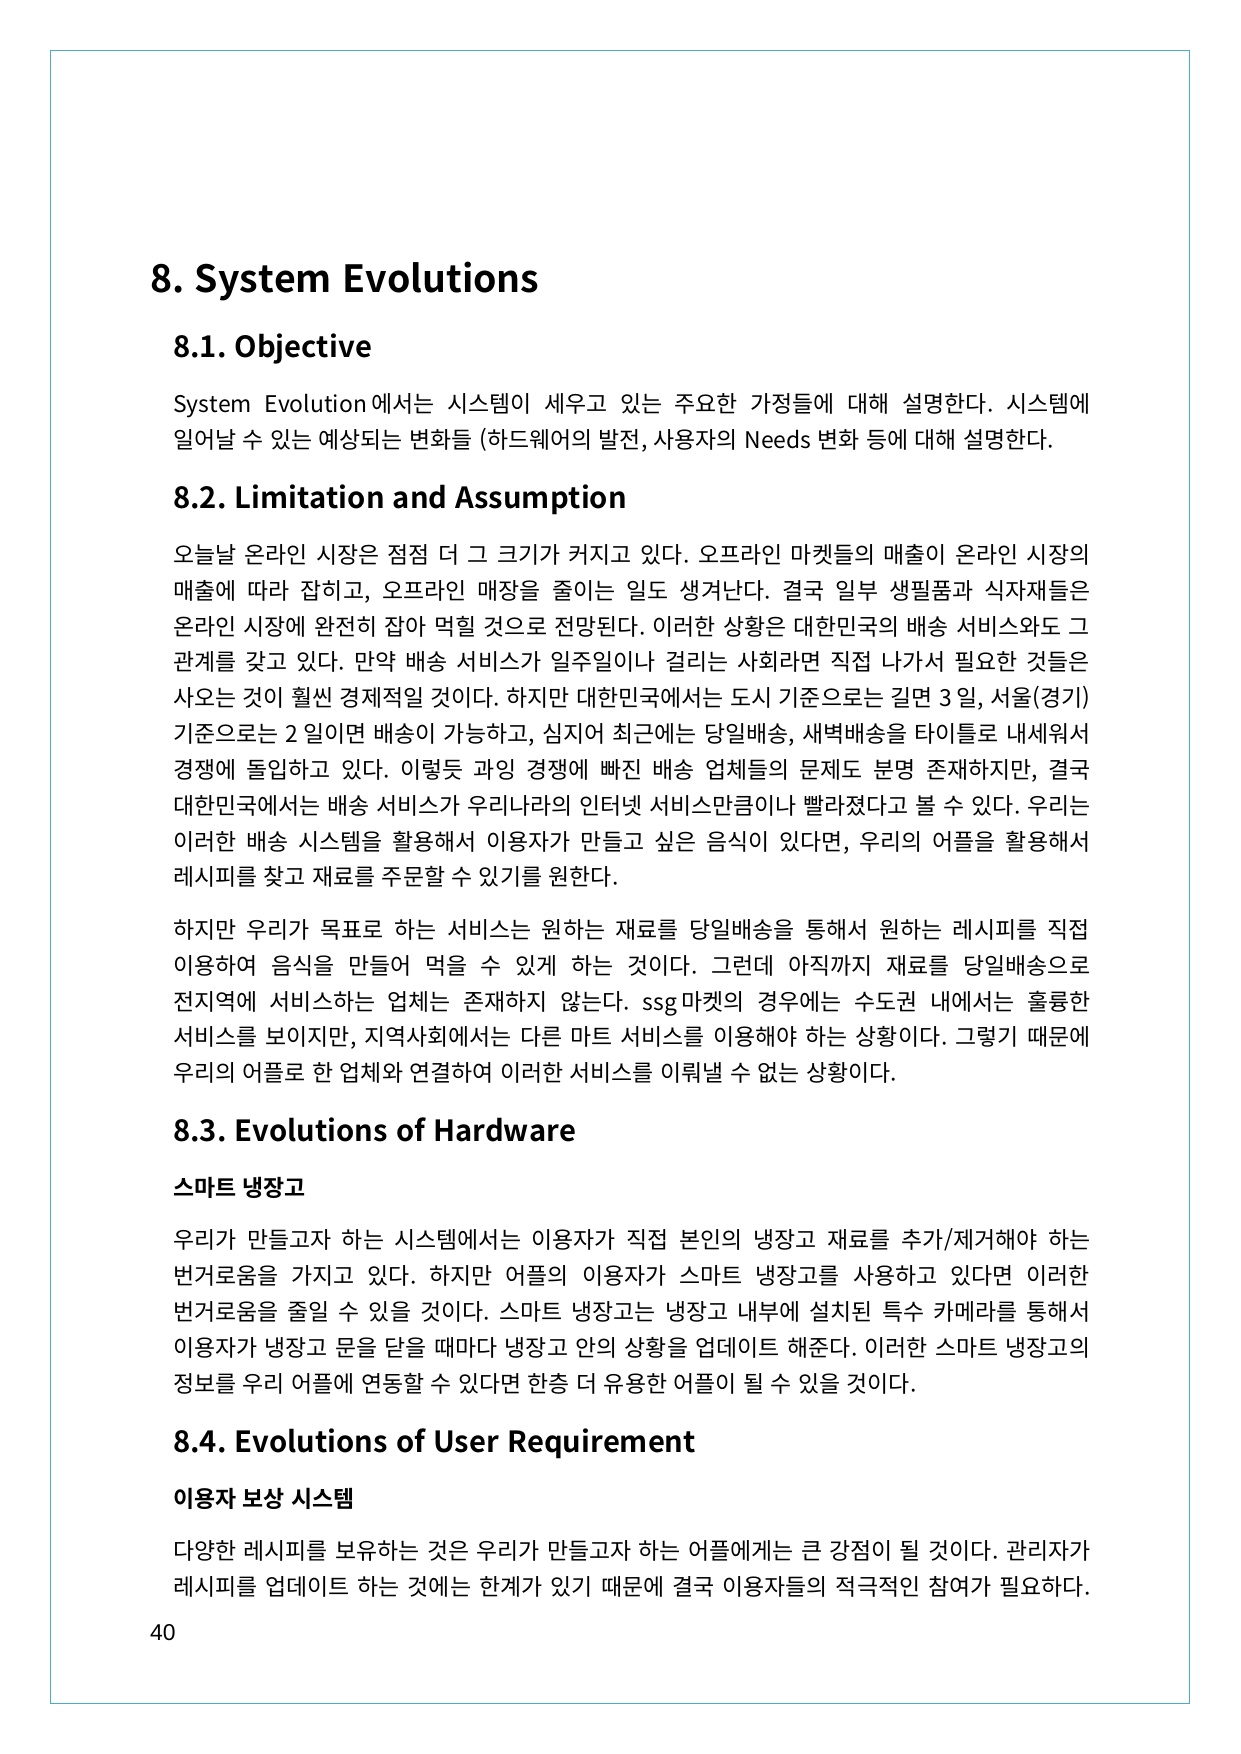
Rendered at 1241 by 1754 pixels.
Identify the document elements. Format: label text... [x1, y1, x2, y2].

text 8.1. Objective [173, 324, 1090, 366]
text 우리가 만들고자 하는 시스템에서는 이용자가 직접 본인의 냉장고 재료를 추가/제거해야 하는 번거로움을 가지고 있다. 하지만 어플의 이용자가 스마트 냉장고를 사용하고 있다면 이러한 번거로움을 줄일 수 있을 것이다. 스마트 냉장고는 냉장고 내부에 설치된 특수 카메라를 통해서 이용자가 냉장고 문을 닫을 때마다 냉장고 안의 상황을 업데이트 해준다. 이러한 스마트 냉장고의 정보를 우리 어플에 연동할 수 있다면 한층 더 유용한 어플이 될 수 있을 것이다. [173, 1222, 1090, 1399]
text 8.2. Limitation and Assumption [173, 474, 1090, 517]
text System Evolution에서는 시스템이 세우고 있는 주요한 가정들에 대해 설명한다. 시스템에 일어날 수 있는 예상되는 변화들 (하드웨어의 발전, 사용자의 Needs 변화 등에 대해 설명한다. [173, 386, 1090, 455]
text 이용자 보상 시스템 [173, 1480, 1090, 1514]
text 하지만 우리가 목표로 하는 서비스는 원하는 재료를 당일배송을 통해서 원하는 레시피를 직접 이용하여 음식을 만들어 먹을 수 있게 하는 것이다. 그런데 아직까지 재료를 당일배송으로 전지역에 서비스하는 업체는 존재하지 않는다. ssg마켓의 경우에는 수도권 내에서는 훌륭한 서비스를 보이지만, 지역사회에서는 다른 마트 서비스를 이용해야 하는 상황이다. 그렇기 때문에 우리의 어플로 한 업체와 연결하여 이러한 서비스를 이뤄낼 수 없는 상황이다. [173, 912, 1090, 1088]
text 8.4. Evolutions of User Requirement [173, 1418, 1090, 1460]
text 스마트 냉장고 [173, 1170, 1090, 1203]
text 8.3. Evolutions of Hardware [173, 1107, 1090, 1150]
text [173, 1533, 1090, 1602]
text 오늘날 온라인 시장은 점점 더 그 크기가 커지고 있다. 오프라인 마켓들의 매출이 온라인 시장의 매출에 따라 잡히고, 오프라인 매장을 줄이는 일도 생겨난다. 결국 일부 생필품과 식자재들은 온라인 시장에 완전히 잡아 먹힐 것으로 전망된다. 이러한 상황은 대한민국의 배송 서비스와도 그 관계를 갖고 있다. 만약 배송 서비스가 일주일이나 걸리는 사회라면 직접 나가서 필요한 것들은 사오는 것이 훨씬 경제적일 것이다. 하지만 대한민국에서는 도시 기준으로는 길면 3일, 서울(경기) 기준으로는 2일이면 배송이 가능하고, 심지어 최근에는 당일배송, 새벽배송을 타이틀로 내세워서 경쟁에 돌입하고 있다. 이렇듯 과잉 경쟁에 빠진 배송 업체들의 문제도 분명 존재하지만, 결국 대한민국에서는 배송 서비스가 우리나라의 인터넷 서비스만큼이나 빨라졌다고 볼 수 있다. 우리는 이러한 배송 시스템을 활용해서 이용자가 만들고 싶은 음식이 있다면, 우리의 어플을 활용해서 레시피를 찾고 재료를 주문할 수 있기를 원한다. [173, 537, 1090, 892]
text 8. System Evolutions [150, 248, 1090, 303]
